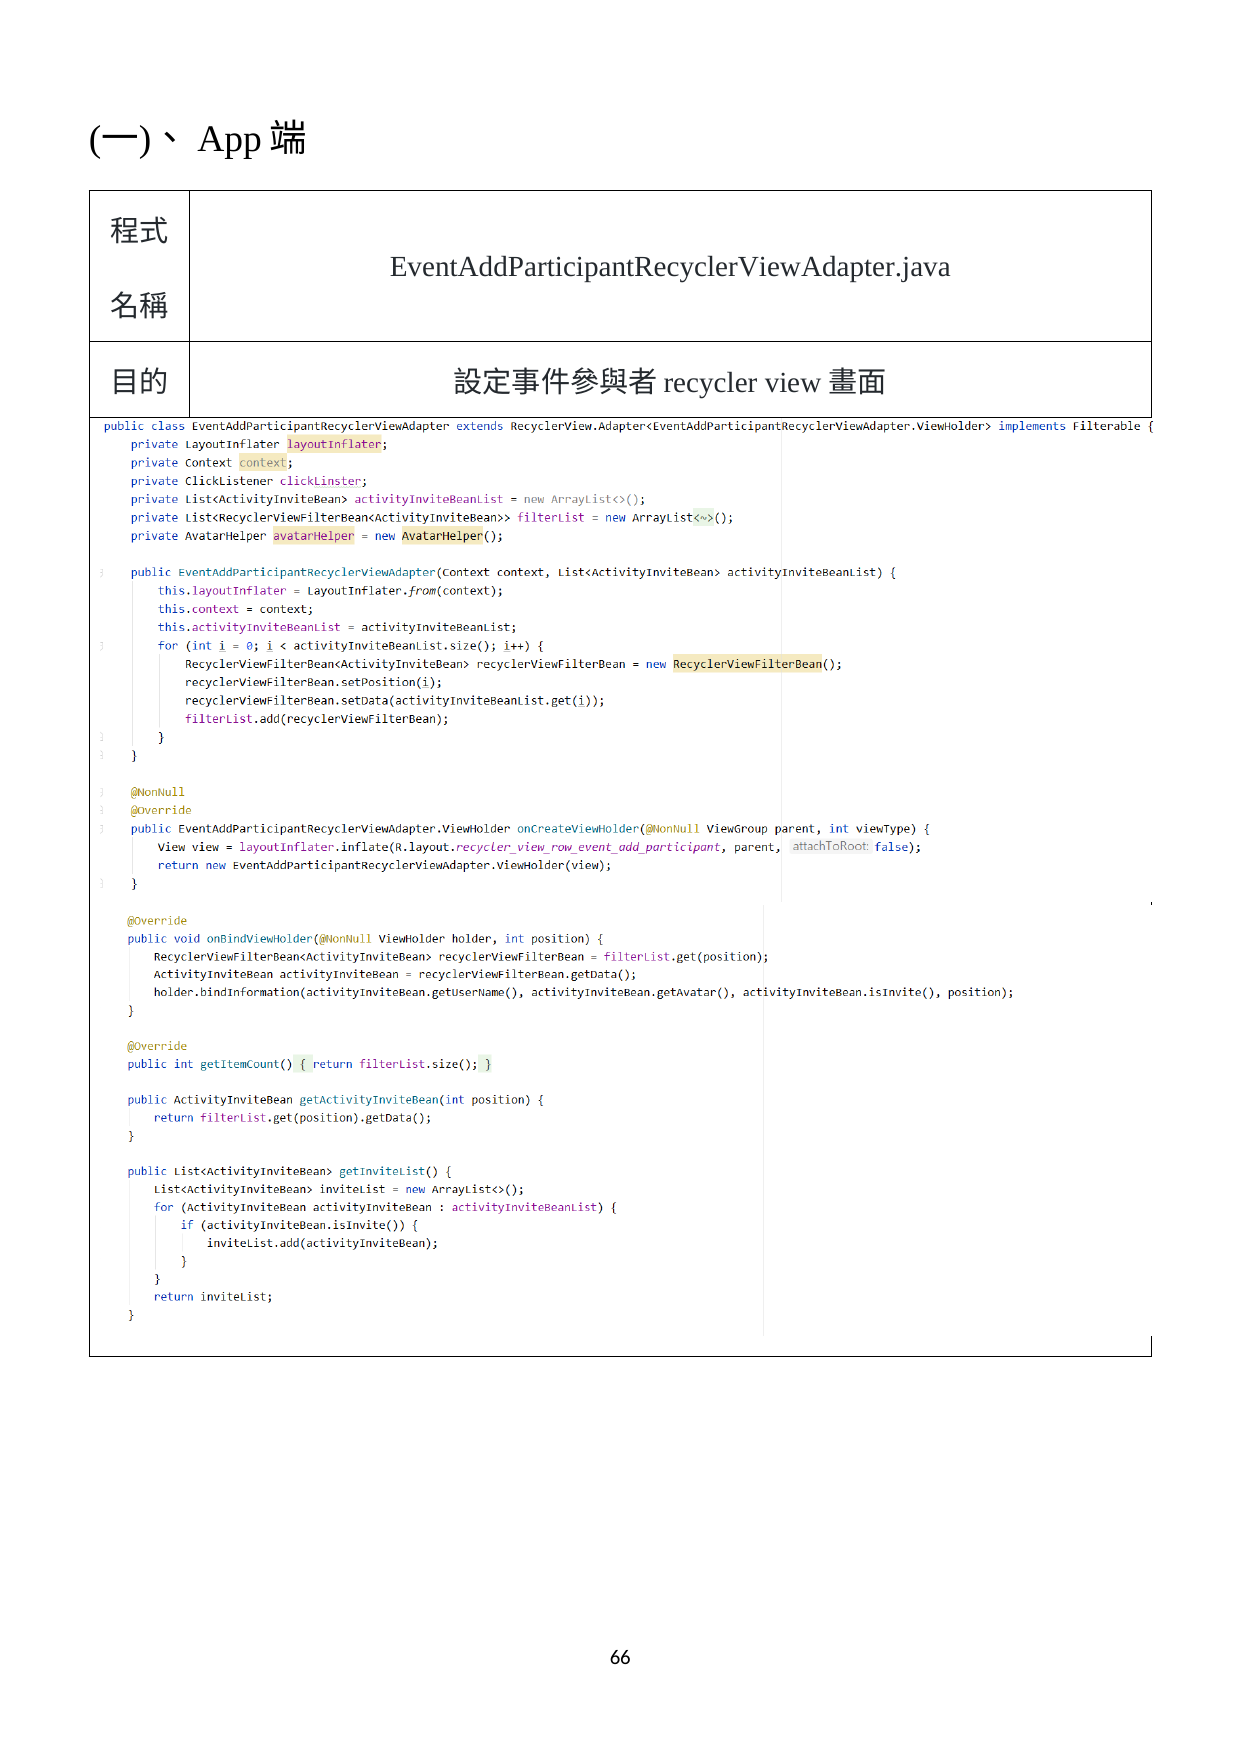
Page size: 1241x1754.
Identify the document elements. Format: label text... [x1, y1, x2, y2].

table_cell [90, 418, 1151, 1356]
table_cell 設定事件參與者recycler view 畫面 [190, 342, 1151, 417]
picture [100, 905, 1164, 1336]
table_header EventAddParticipantRecyclerViewAdapter.java [190, 191, 1151, 341]
picture [100, 418, 1164, 902]
table_header 程式名稱 [90, 191, 189, 341]
table_cell 目的 [90, 342, 189, 417]
text (一)、 App端 [89, 98, 1152, 173]
